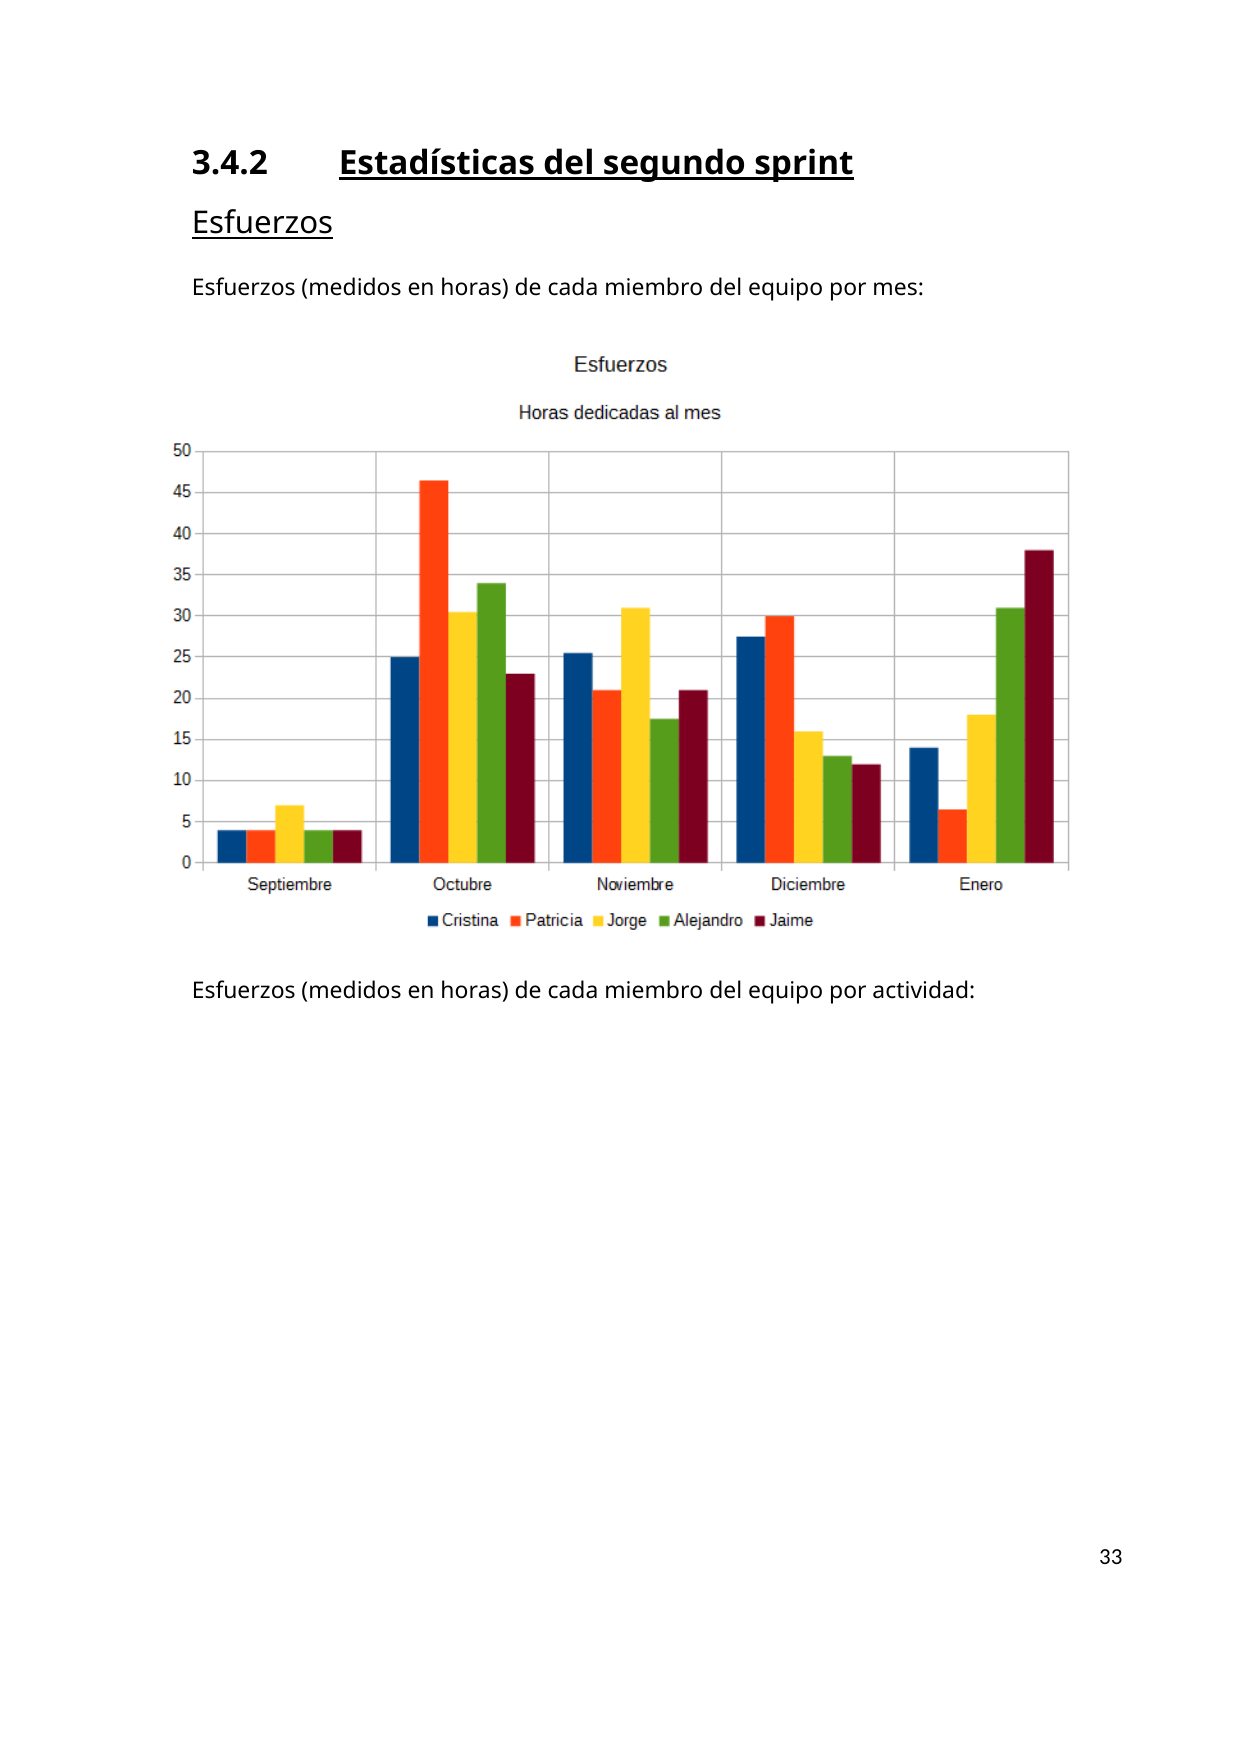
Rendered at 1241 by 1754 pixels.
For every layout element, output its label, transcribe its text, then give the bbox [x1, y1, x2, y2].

text Esfuerzos (medidos en horas) de cada miembro del equipo por mes: [192, 271, 1122, 303]
text Esfuerzos [192, 200, 1122, 243]
subtitle Estadísticas del segundo sprint [192, 139, 1122, 184]
picture [155, 327, 1086, 944]
